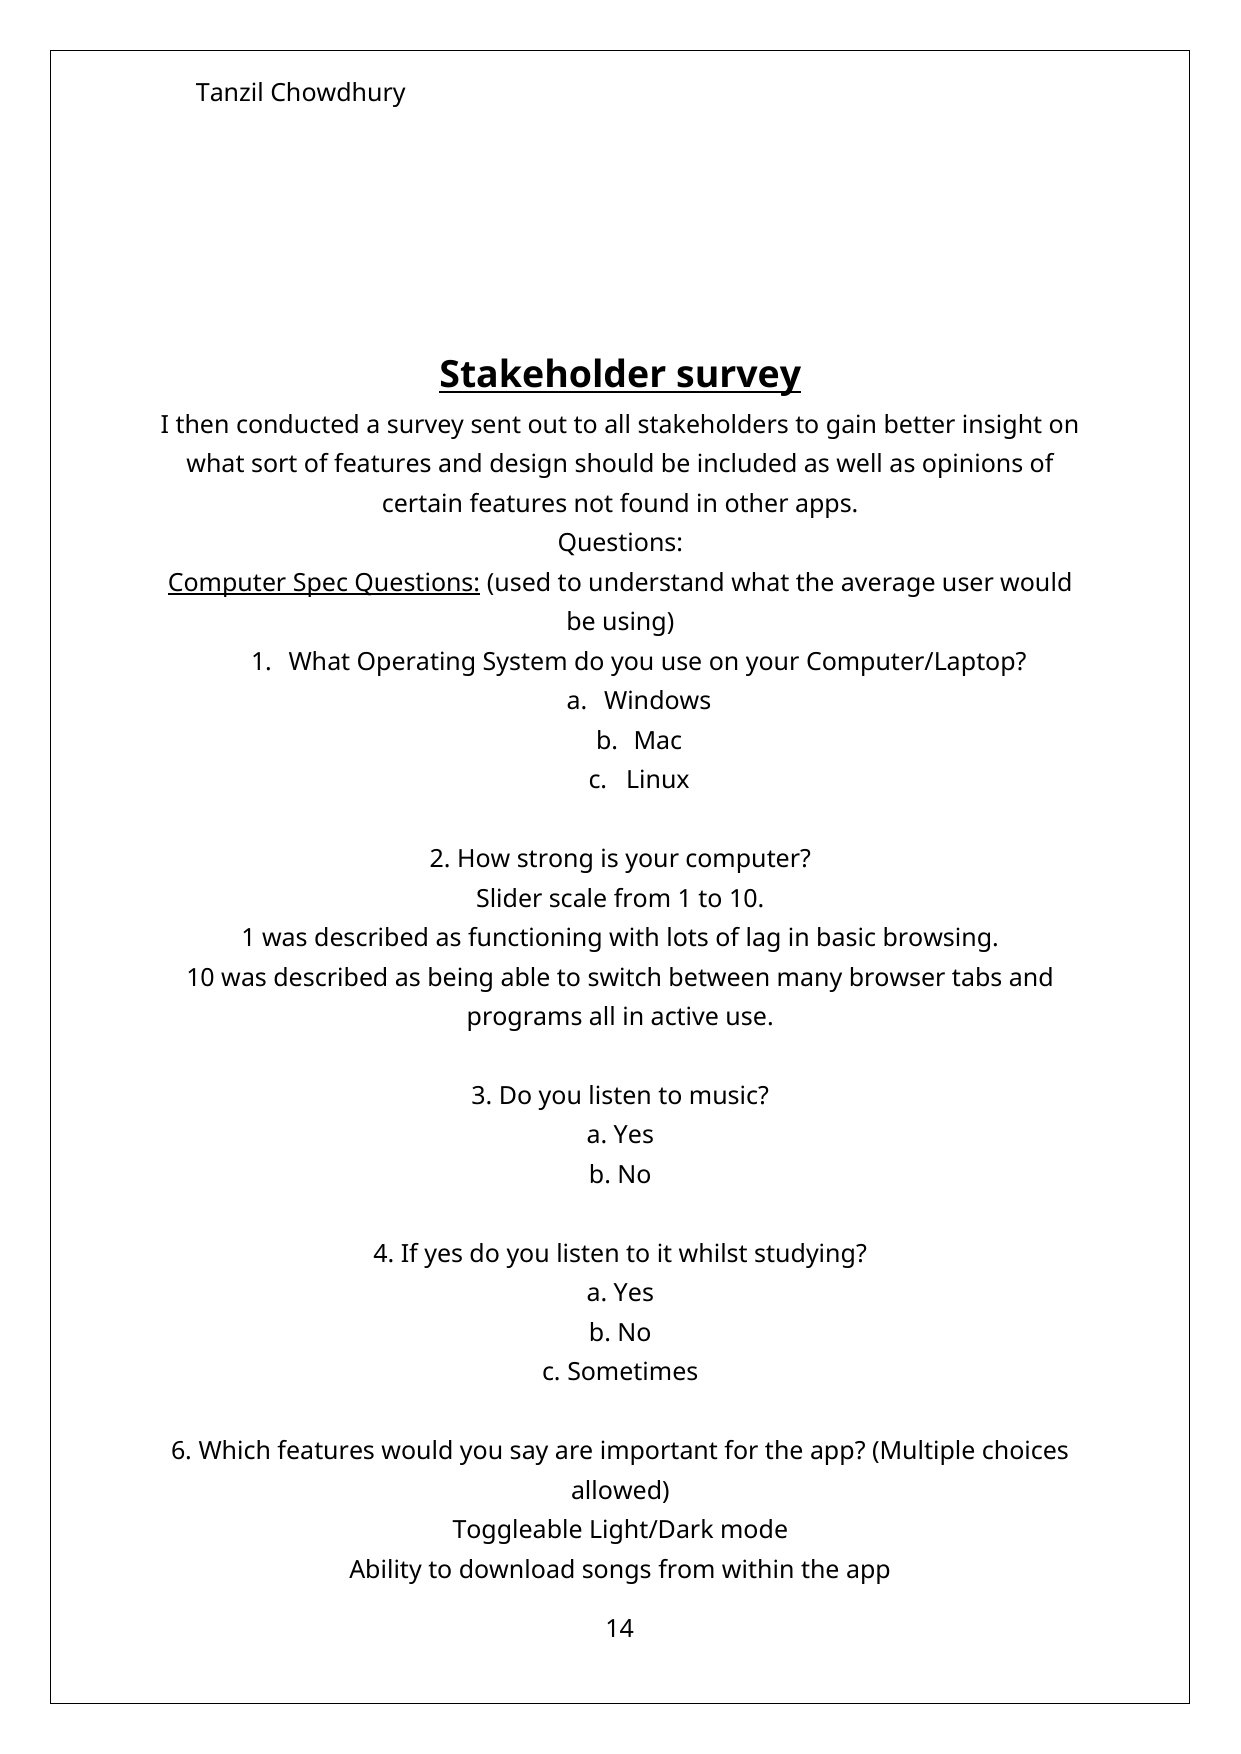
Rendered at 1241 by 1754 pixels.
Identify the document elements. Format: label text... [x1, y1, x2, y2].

list Linux [187, 762, 1090, 796]
text I then conducted a survey sent out to all stakeholders to gain better insight on what sort of features and design should be included as well as opinions of certain features not found in other apps. [150, 407, 1090, 519]
list What Operating System do you use on your Computer/Laptop? [187, 643, 1090, 677]
text a. Yes [150, 1275, 1090, 1309]
text Questions: [150, 525, 1090, 559]
text b. No [150, 1314, 1090, 1349]
text Computer Spec Questions: (used to understand what the average user would be using) [150, 564, 1090, 638]
text 4. If yes do you listen to it whilst studying? [150, 1236, 1090, 1270]
text 2. How strong is your computer? [150, 841, 1090, 875]
text a. Yes [150, 1117, 1090, 1151]
text Ability to download songs from within the app [150, 1551, 1090, 1586]
list Windows [187, 683, 1090, 717]
text Toggleable Light/Dark mode [150, 1512, 1090, 1546]
text 6. Which features would you say are important for the app? (Multiple choices allowed) [150, 1433, 1090, 1507]
text Slider scale from 1 to 10. [150, 880, 1090, 914]
text Stakeholder survey [150, 347, 1090, 398]
text 1 was described as functioning with lots of lag in basic browsing. [150, 920, 1090, 954]
text 3. Do you listen to music? [150, 1078, 1090, 1112]
text c. Sometimes [150, 1354, 1090, 1388]
text 10 was described as being able to switch between many browser tabs and programs all in active use. [150, 959, 1090, 1033]
text b. No [150, 1157, 1090, 1191]
list Mac [187, 722, 1090, 756]
